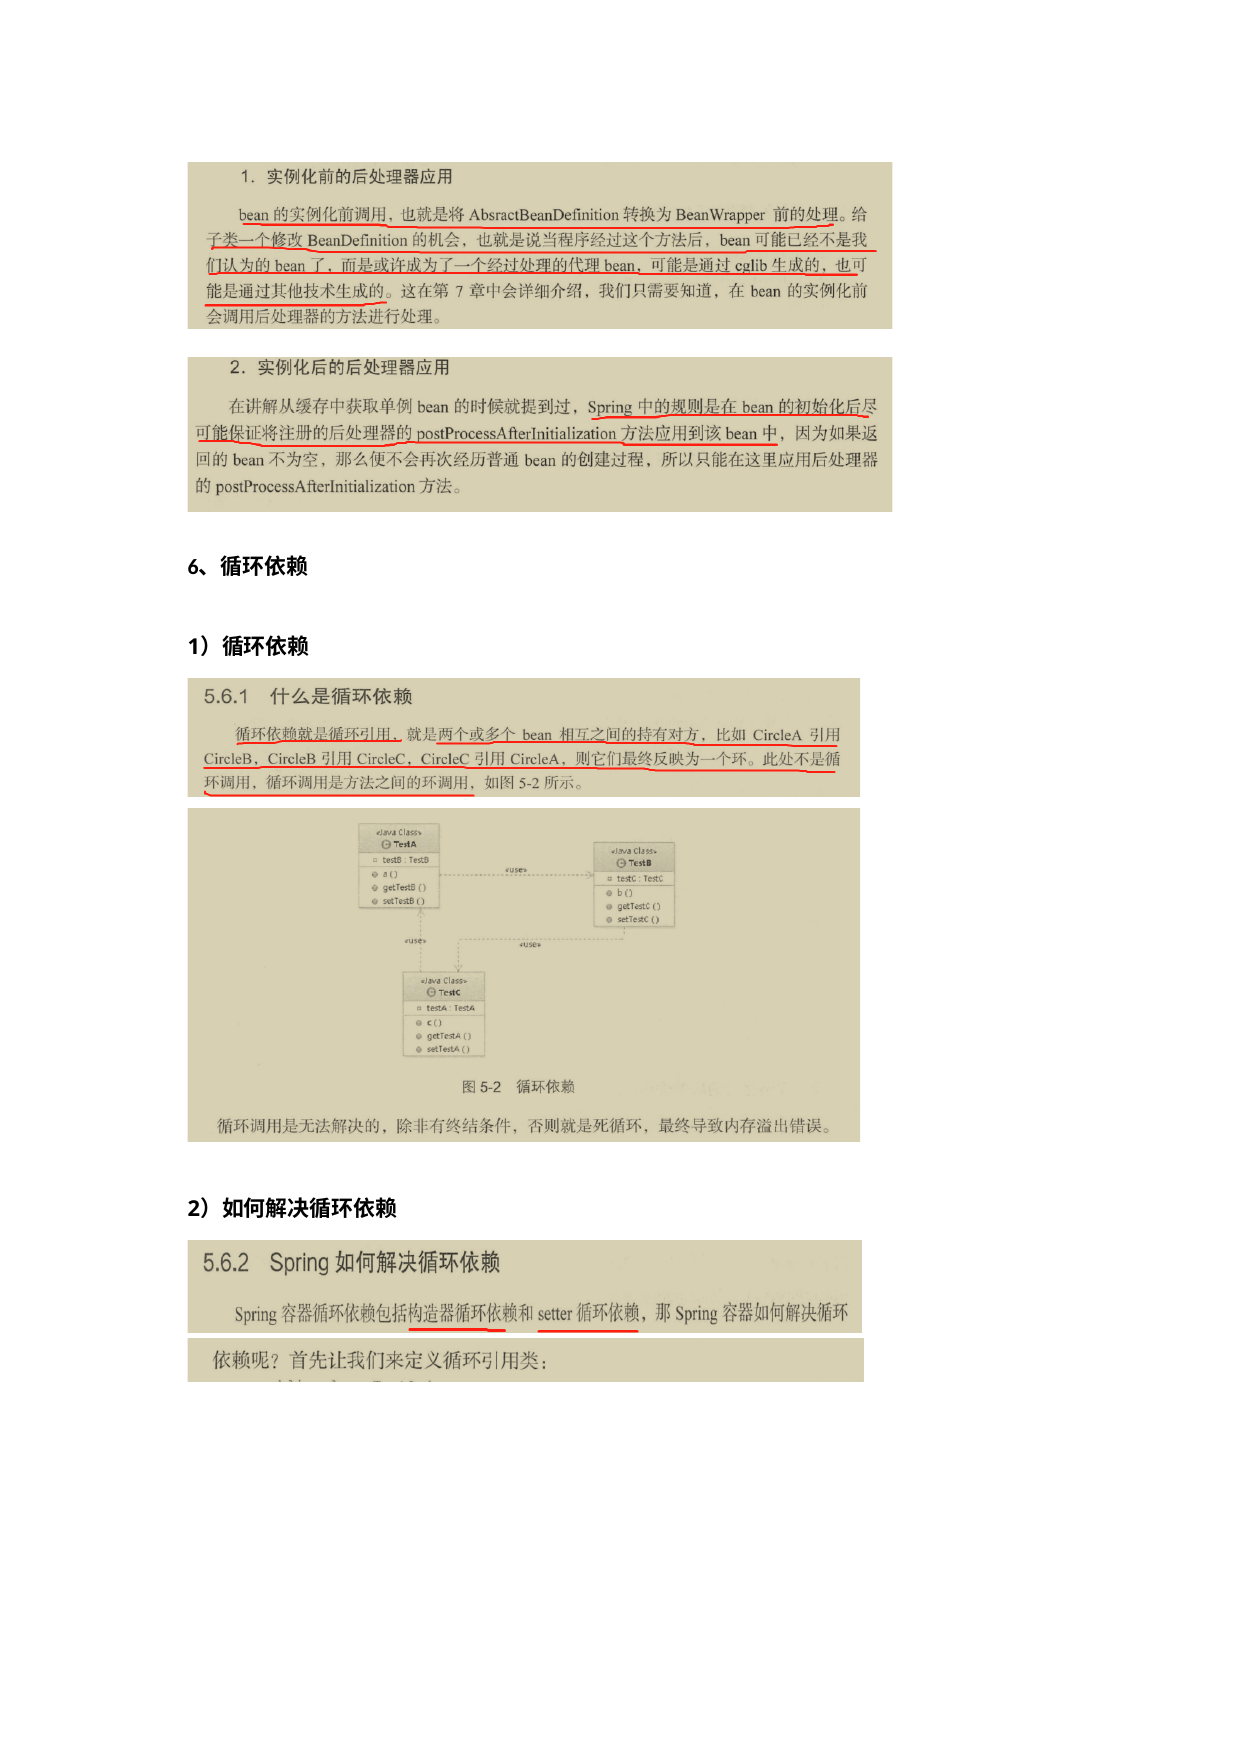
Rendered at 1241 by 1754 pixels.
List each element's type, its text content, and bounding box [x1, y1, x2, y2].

subtitle 6、循环依赖 [187, 549, 1053, 581]
picture [187, 1240, 862, 1333]
picture [187, 357, 893, 512]
picture [187, 162, 893, 329]
subtitle 2）如何解决循环依赖 [187, 1191, 1053, 1224]
picture [187, 1338, 864, 1382]
picture [187, 808, 861, 1142]
subtitle 1）循环依赖 [187, 629, 1053, 662]
picture [187, 678, 861, 797]
